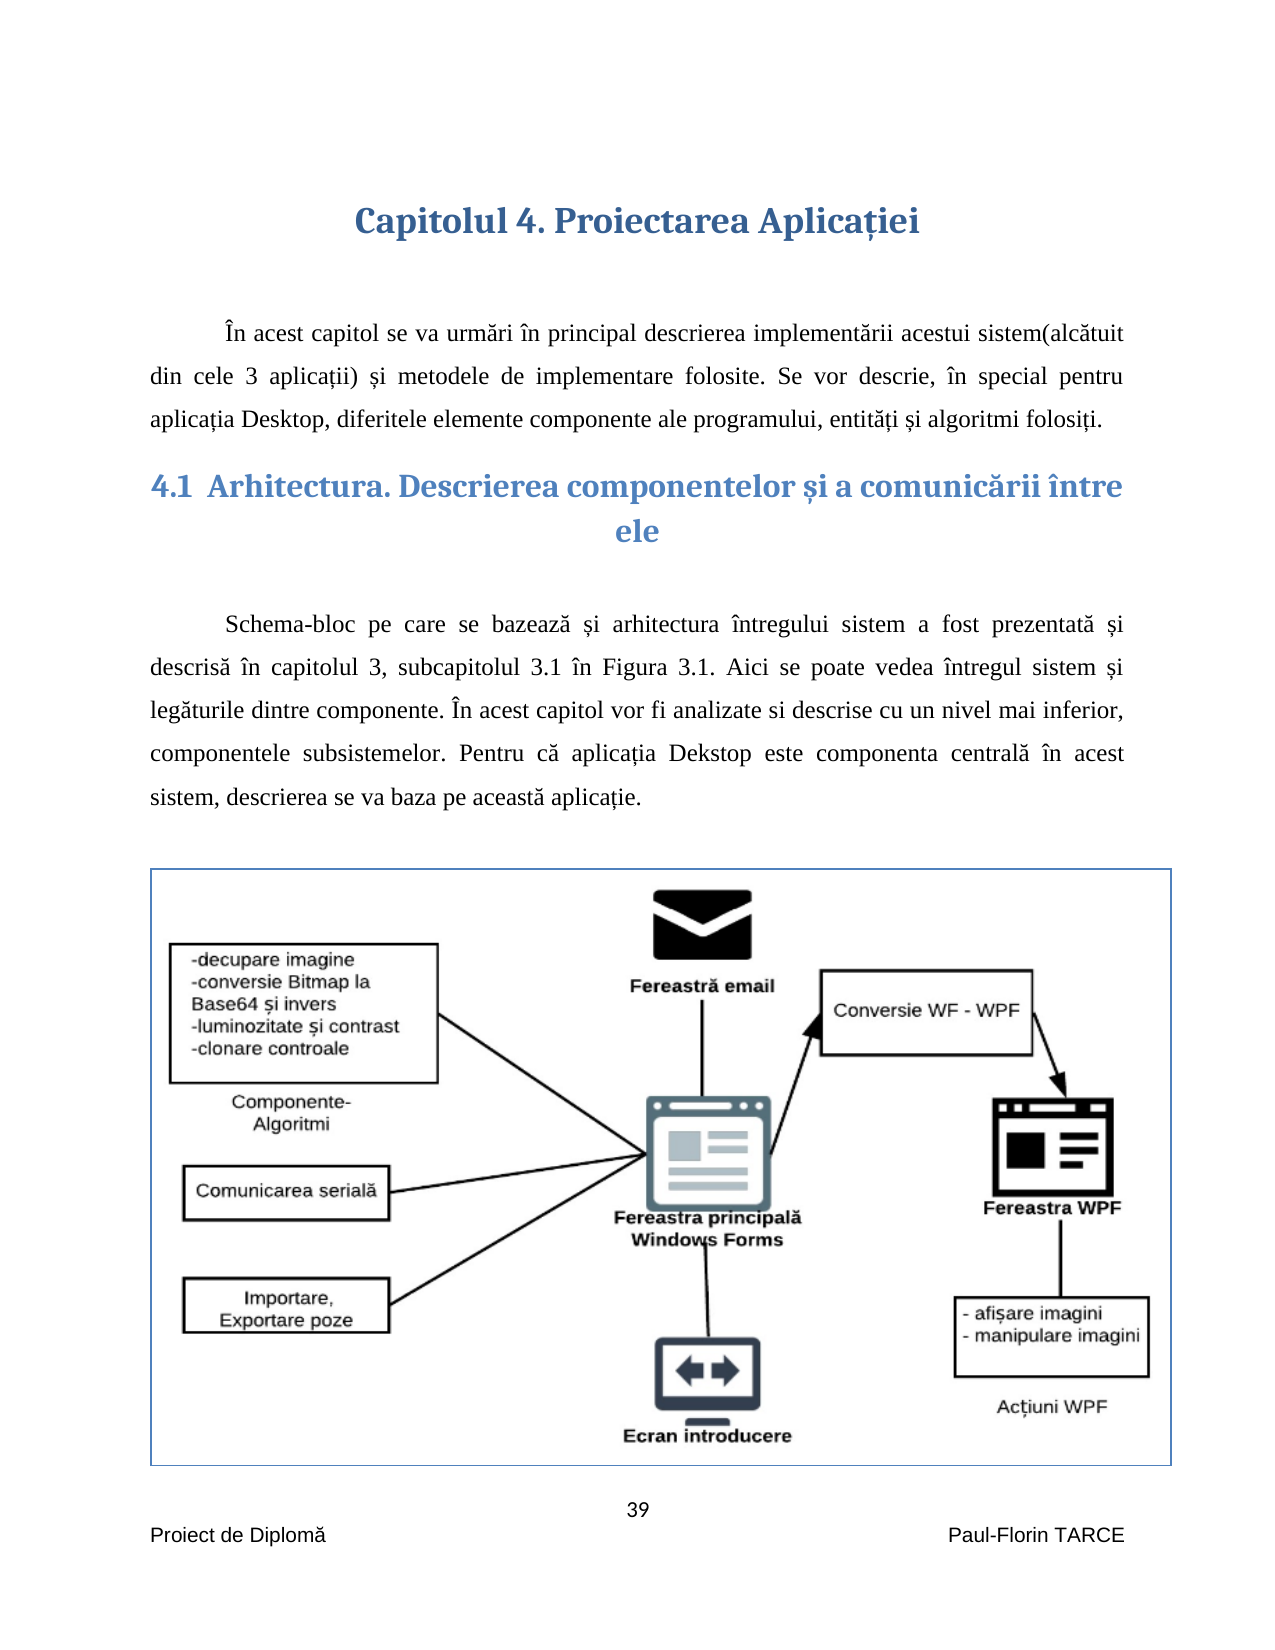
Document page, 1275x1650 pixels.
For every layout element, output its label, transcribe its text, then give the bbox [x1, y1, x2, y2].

picture [152, 870, 1170, 1465]
text În acest capitol se va urmări în principal descrierea implementării acestui sistem(alcătuit din cele 3 aplicații) și metodele de implementare folosite. Se vor descrie, în special pentru aplicația Desktop, diferitele elemente componente ale programului, entități și algoritmi folosiți. [150, 318, 1125, 433]
text Schema-bloc pe care se bazează și arhitectura întregului sistem a fost prezentată și descrisă în capitolul 3, subcapitolul 3.1 în Figura 3.1. Aici se poate vedea întregul sistem și legăturile dintre componente. În acest capitol vor fi analizate si descrise cu un nivel mai inferior, componentele subsistemelor. Pentru că aplicația Dekstop este componenta centrală în acest sistem, descrierea se va baza pe această aplicație. [150, 609, 1125, 810]
subtitle Capitolul 4. Proiectarea Aplicației [150, 200, 1125, 243]
subtitle 4.1 Arhitectura. Descrierea componentelor și a comunicării între ele [150, 468, 1125, 550]
